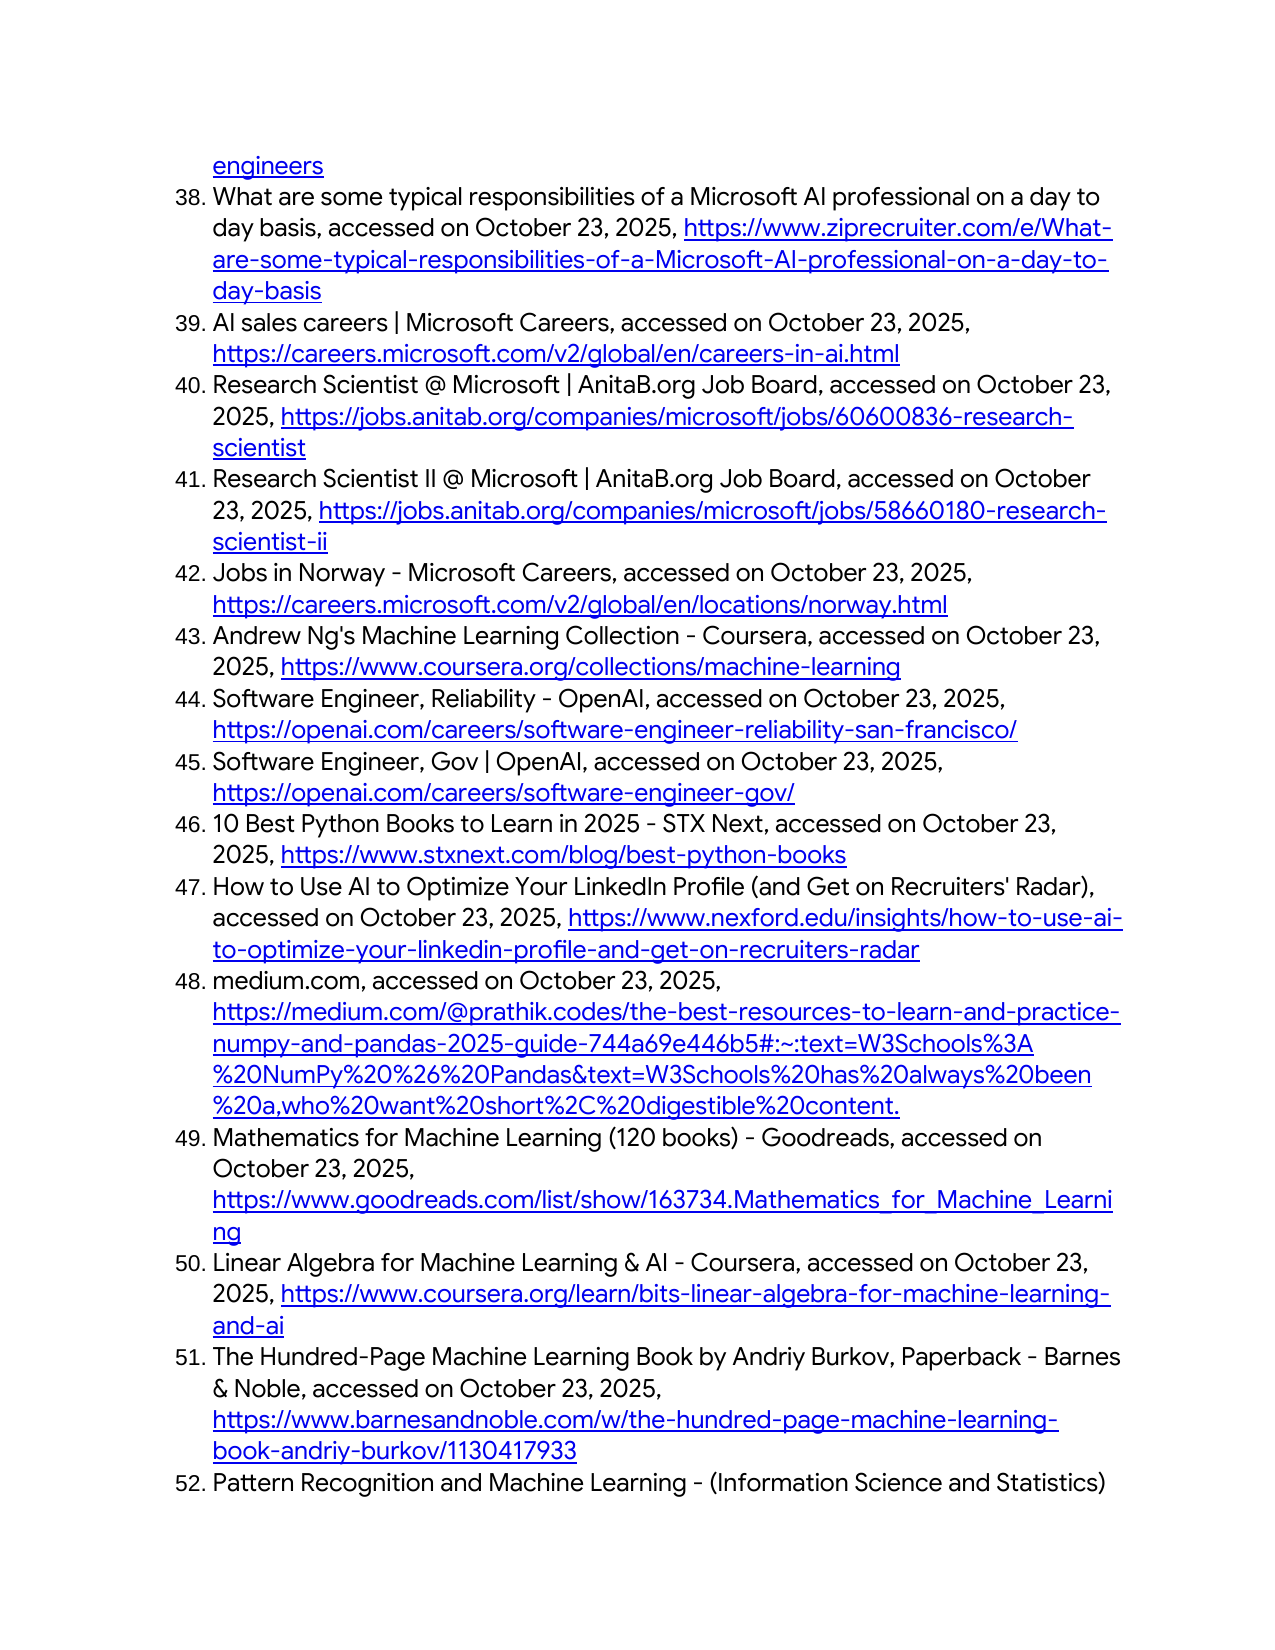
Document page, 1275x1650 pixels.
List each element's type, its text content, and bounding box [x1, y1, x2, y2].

list Software Engineer, Reliability - OpenAI, accessed on October 23, 2025, https://openai.com/careers/software-engineer-reliability-san-francisco/ [175, 683, 1125, 746]
list How to Use AI to Optimize Your LinkedIn Profile (and Get on Recruiters' Radar), accessed on October 23, 2025, https://www.nexford.edu/insights/how-to-use-ai-to-optimize-your-linkedin-profile-and-get-on-recruiters-radar [175, 871, 1125, 965]
list Research Scientist II @ Microsoft | AnitaB.org Job Board, accessed on October 23, 2025, https://jobs.anitab.org/companies/microsoft/jobs/58660180-research-scientist-ii [175, 463, 1125, 558]
list Jobs in Norway - Microsoft Careers, accessed on October 23, 2025, https://careers.microsoft.com/v2/global/en/locations/norway.html [175, 558, 1125, 620]
list AI sales careers | Microsoft Careers, accessed on October 23, 2025, https://careers.microsoft.com/v2/global/en/careers-in-ai.html [175, 307, 1125, 369]
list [175, 1467, 1125, 1498]
list Mathematics for Machine Learning (120 books) - Goodreads, accessed on October 23, 2025, https://www.goodreads.com/list/show/163734.Mathematics_for_Machine_Learning [175, 1122, 1125, 1247]
list What are some typical responsibilities of a Microsoft AI professional on a day to day basis, accessed on October 23, 2025, https://www.ziprecruiter.com/e/What-are-some-typical-responsibilities-of-a-Microsoft-AI-professional-on-a-day-to-day-basis [175, 181, 1125, 307]
list medium.com, accessed on October 23, 2025, https://medium.com/@prathik.codes/the-best-resources-to-learn-and-practice-numpy-and-pandas-2025-guide-744a69e446b5#:~:text=W3Schools%3A%20NumPy%20%26%20Pandas&text=W3Schools%20has%20always%20been%20a,who%20want%20short%2C%20digestible%20content. [175, 965, 1125, 1122]
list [175, 150, 1125, 181]
list Software Engineer, Gov | OpenAI, accessed on October 23, 2025, https://openai.com/careers/software-engineer-gov/ [175, 746, 1125, 808]
list Research Scientist @ Microsoft | AnitaB.org Job Board, accessed on October 23, 2025, https://jobs.anitab.org/companies/microsoft/jobs/60600836-research-scientist [175, 369, 1125, 463]
list Andrew Ng's Machine Learning Collection - Coursera, accessed on October 23, 2025, https://www.coursera.org/collections/machine-learning [175, 620, 1125, 683]
list 10 Best Python Books to Learn in 2025 - STX Next, accessed on October 23, 2025, https://www.stxnext.com/blog/best-python-books [175, 808, 1125, 871]
list The Hundred-Page Machine Learning Book by Andriy Burkov, Paperback - Barnes & Noble, accessed on October 23, 2025, https://www.barnesandnoble.com/w/the-hundred-page-machine-learning-book-andriy-burkov/1130417933 [175, 1341, 1125, 1467]
list Linear Algebra for Machine Learning & AI - Coursera, accessed on October 23, 2025, https://www.coursera.org/learn/bits-linear-algebra-for-machine-learning-and-ai [175, 1247, 1125, 1341]
